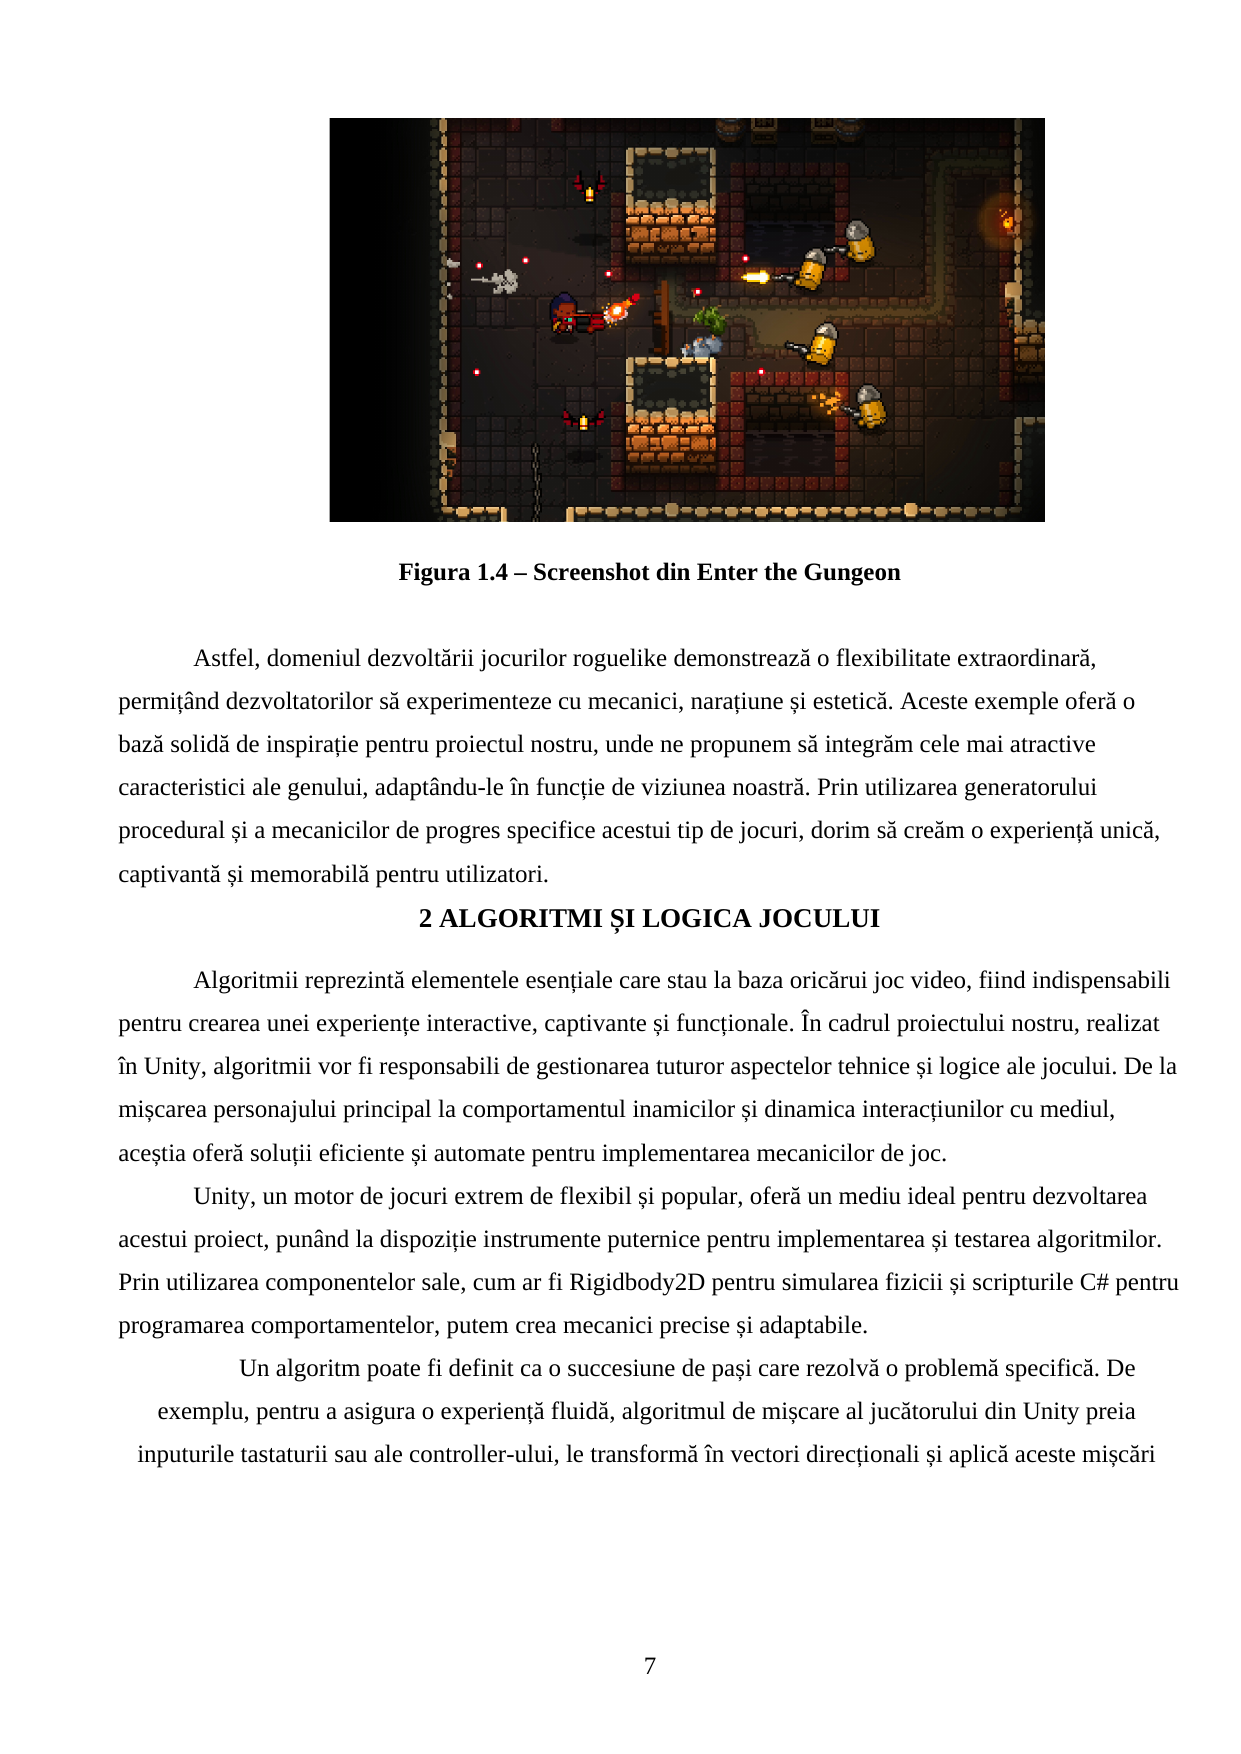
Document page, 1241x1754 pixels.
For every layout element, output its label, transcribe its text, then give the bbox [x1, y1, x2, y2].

text Astfel, domeniul dezvoltării jocurilor roguelike demonstrează o flexibilitate extraordinară, permițând dezvoltatorilor să experimenteze cu mecanici, narațiune și estetică. Aceste exemple oferă o bază solidă de inspirație pentru proiectul nostru, unde ne propunem să integrăm cele mai atractive caracteristici ale genului, adaptându-le în funcție de viziunea noastră. Prin utilizarea generatorului procedural și a mecanicilor de progres specifice acestui tip de jocuri, dorim să creăm o experiență unică, captivantă și memorabilă pentru utilizatori. [118, 643, 1181, 887]
text Un algoritm poate fi definit ca o succesiune de pași care rezolvă o problemă specifică. De exemplu, pentru a asigura o experiență fluidă, algoritmul de mișcare al jucătorului din Unity preia inputurile tastaturii sau ale controller-ului, le transformă în vectori direcționali și aplică aceste mișcări [118, 1353, 1181, 1511]
text Figura 1.4 – Screenshot din Enter the Gungeon [118, 557, 1181, 586]
picture [329, 118, 1045, 522]
text Unity, un motor de jocuri extrem de flexibil și popular, oferă un mediu ideal pentru dezvoltarea acestui proiect, punând la dispoziție instrumente puternice pentru implementarea și testarea algoritmilor. Prin utilizarea componentelor sale, cum ar fi Rigidbody2D pentru simularea fizicii și scripturile C# pentru programarea comportamentelor, putem crea mecanici precise și adaptabile. [118, 1181, 1181, 1339]
text Algoritmii reprezintă elementele esențiale care stau la baza oricărui joc video, fiind indispensabili pentru crearea unei experiențe interactive, captivante și funcționale. În cadrul proiectului nostru, realizat în Unity, algoritmii vor fi responsabili de gestionarea tuturor aspectelor tehnice și logice ale jocului. De la mișcarea personajului principal la comportamentul inamicilor și dinamica interacțiunilor cu mediul, aceștia oferă soluții eficiente și automate pentru implementarea mecanicilor de joc. [118, 965, 1181, 1166]
text 2 ALGORITMI ȘI LOGICA JOCULUI [118, 902, 1181, 933]
